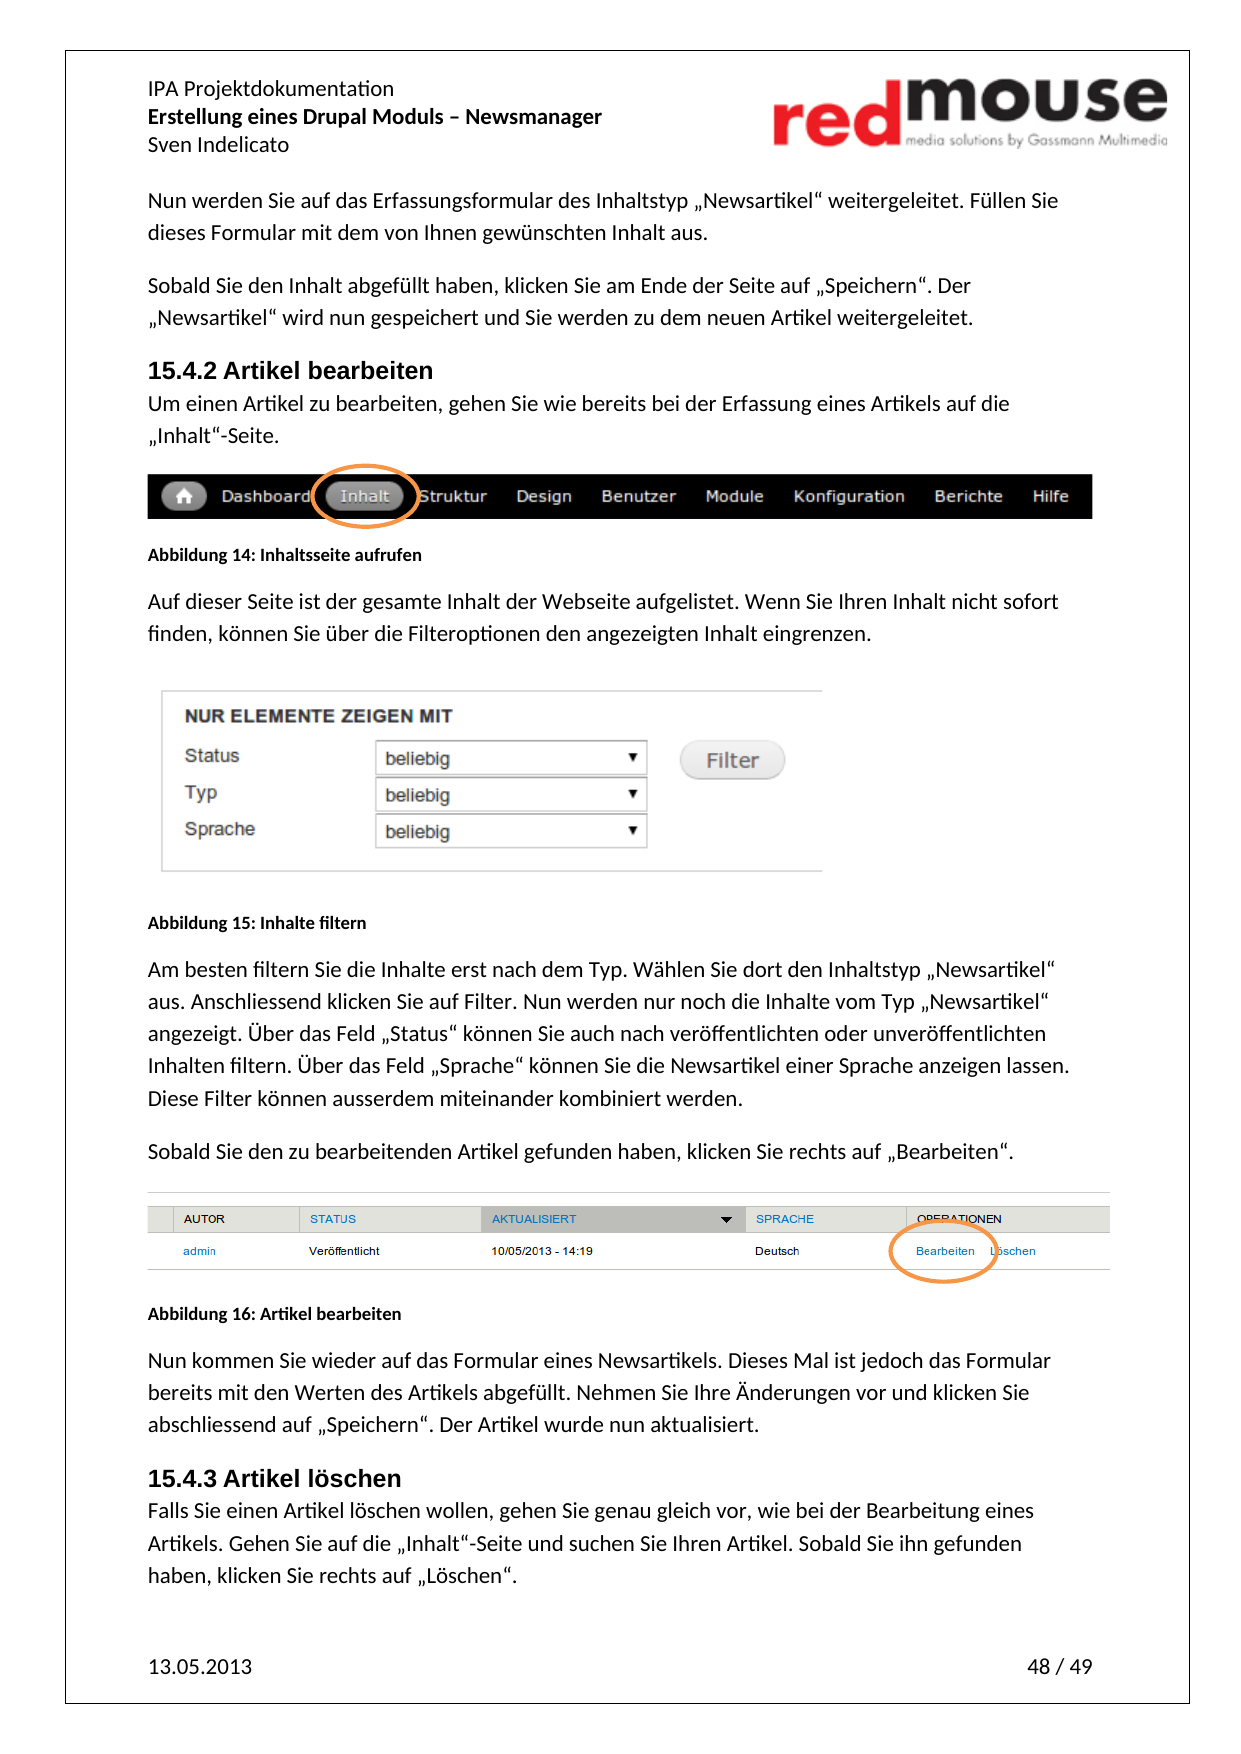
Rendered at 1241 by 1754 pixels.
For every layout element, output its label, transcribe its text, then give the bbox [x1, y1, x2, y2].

picture [315, 474, 416, 519]
text Abbildung 14: Inhaltsseite aufrufen [148, 543, 1093, 566]
picture [407, 474, 1093, 519]
text Am besten filtern Sie die Inhalte erst nach dem Typ. Wählen Sie dort den Inhaltstyp „Newsartikel“ aus. Anschliessend klicken Sie auf Filter. Nun werden nur noch die Inhalte vom Typ „Newsartikel“ angezeigt. Über das Feld „Status“ können Sie auch nach veröffentlichten oder unveröffentlichten Inhalten filtern. Über das Feld „Sprache“ können Sie die Newsartikel einer Sprache anzeigen lassen. Diese Filter können ausserdem miteinander kombiniert werden. [148, 955, 1093, 1112]
text Abbildung 15: Inhalte filtern [148, 911, 1093, 934]
text Um einen Artikel zu bearbeiten, gehen Sie wie bereits bei der Erfassung eines Artikels auf die „Inhalt“-Seite. [148, 389, 1093, 449]
text Sobald Sie den Inhalt abgefüllt haben, klicken Sie am Ende der Seite auf „Speichern“. Der „Newsartikel“ wird nun gespeichert und Sie werden zu dem neuen Artikel weitergeleitet. [148, 271, 1093, 331]
picture [773, 78, 1168, 149]
text Abbildung 16: Artikel bearbeiten [148, 1302, 1093, 1325]
text Auf dieser Seite ist der gesamte Inhalt der Webseite aufgelistet. Wenn Sie Ihren Inhalt nicht sofort finden, können Sie über die Filteroptionen den angezeigten Inhalt eingrenzen. [148, 587, 1093, 647]
text Nun kommen Sie wieder auf das Formular eines Newsartikels. Dieses Mal ist jedoch das Formular bereits mit den Werten des Artikels abgefüllt. Nehmen Sie Ihre Änderungen vor und klicken Sie abschliessend auf „Speichern“. Der Artikel wurde nun aktualisiert. [148, 1346, 1093, 1438]
picture [147, 672, 823, 887]
subtitle Artikel bearbeiten [148, 356, 1093, 385]
picture [147, 474, 324, 519]
subtitle Artikel löschen [148, 1463, 1093, 1492]
text Falls Sie einen Artikel löschen wollen, gehen Sie genau gleich vor, wie bei der Bearbeitung eines Artikels. Gehen Sie auf die „Inhalt“-Seite und suchen Sie Ihren Artikel. Sobald Sie ihn gefunden haben, klicken Sie rechts auf „Löschen“. [148, 1497, 1093, 1589]
picture [893, 1223, 994, 1278]
text Nun werden Sie auf das Erfassungsformular des Inhaltstyp „Newsartikel“ weitergeleitet. Füllen Sie dieses Formular mit dem von Ihnen gewünschten Inhalt aus. [148, 186, 1093, 246]
picture [147, 1190, 1110, 1278]
text Sobald Sie den zu bearbeitenden Artikel gefunden haben, klicken Sie rechts auf „Bearbeiten“. [148, 1137, 1093, 1165]
